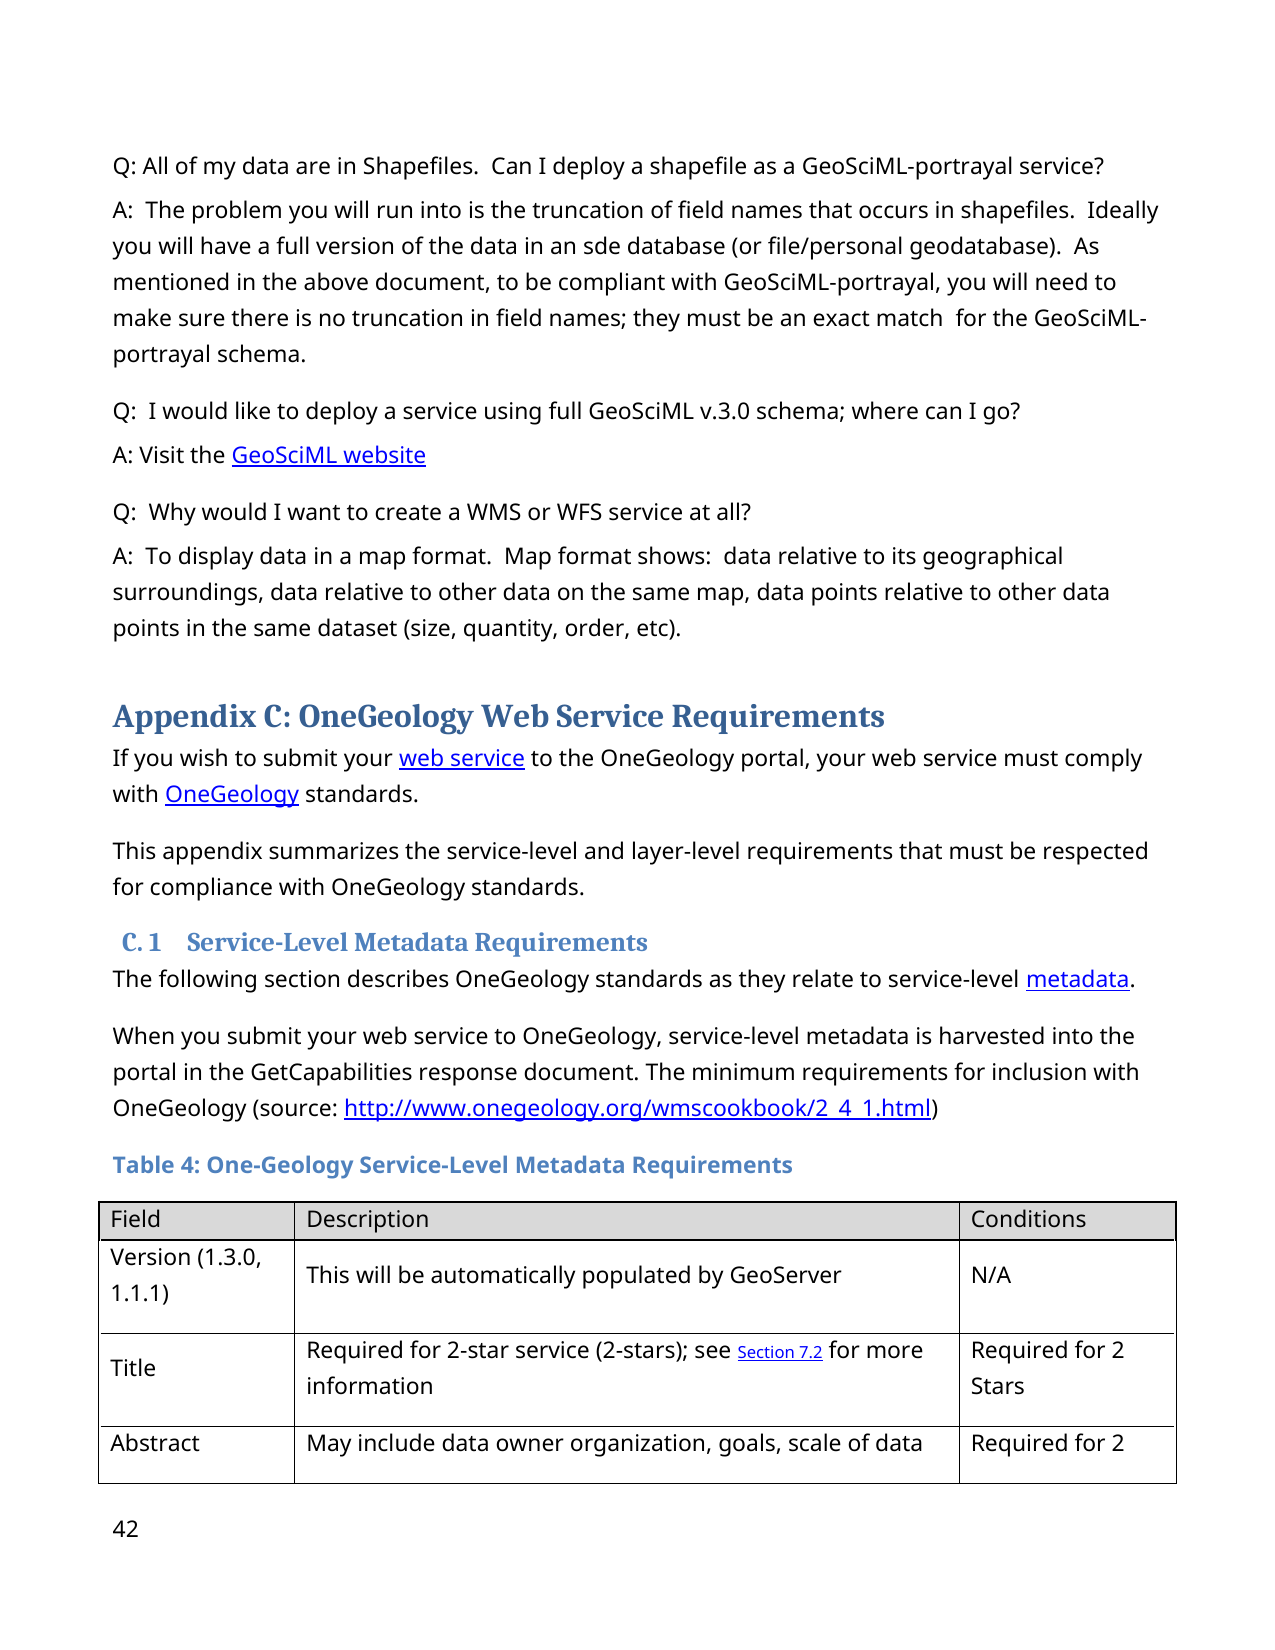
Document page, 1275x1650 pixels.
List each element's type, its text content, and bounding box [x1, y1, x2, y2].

table_cell Required for 2 Stars [960, 1333, 1176, 1426]
text If you wish to submit your web service to the OneGeology portal, your web service must comply with OneGeology standards. [112, 742, 1162, 809]
text The following section describes OneGeology standards as they relate to service-level metadata. [112, 963, 1162, 994]
table_cell Version (1.3.0, 1.1.1) [99, 1240, 294, 1333]
table_header Description [295, 1203, 959, 1239]
subtitle Service-Level Metadata Requirements [122, 927, 1162, 958]
table_cell This will be automatically populated by GeoServer [295, 1241, 959, 1333]
text A: To display data in a map format. Map format shows: data relative to its geographical surroundings, data relative to other data on the same map, data points relative to other data points in the same dataset (size, quantity, order, etc). [112, 540, 1162, 643]
table_cell Required for 2 Stars [960, 1426, 1176, 1483]
table_header Field [100, 1203, 294, 1239]
text Q: Why would I want to create a WMS or WFS service at all? [112, 496, 1162, 527]
table_cell Required for 2-star service (2-stars); see Section 7.2 for more information [295, 1334, 959, 1426]
text Q: All of my data are in Shapefiles. Can I deploy a shapefile as a GeoSciML-portrayal service? [112, 150, 1162, 181]
table_cell N/A [960, 1239, 1176, 1333]
text This appendix summarizes the service-level and layer-level requirements that must be respected for compliance with OneGeology standards. [112, 835, 1162, 902]
table_cell Title [99, 1333, 294, 1426]
table_header Conditions [960, 1203, 1175, 1239]
text A: Visit the GeoSciML website [112, 439, 1162, 470]
subtitle Appendix C: OneGeology Web Service Requirements [112, 698, 1162, 736]
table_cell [295, 1427, 959, 1483]
text When you submit your web service to OneGeology, service-level metadata is harvested into the portal in the GetCapabilities response document. The minimum requirements for inclusion with OneGeology (source: http://www.onegeology.org/wmscookbook/2_4_1.html) [112, 1020, 1162, 1123]
text Table 4: One-Geology Service-Level Metadata Requirements [112, 1148, 1162, 1180]
table_cell Abstract [99, 1426, 294, 1483]
text A: The problem you will run into is the truncation of field names that occurs in shapefiles. Ideally you will have a full version of the data in an sde database (or file/personal geodatabase). As mentioned in the above document, to be compliant with GeoSciML-portrayal, you will need to make sure there is no truncation in field names; they must be an exact match for the GeoSciML-portrayal schema. [112, 194, 1162, 369]
text Q: I would like to deploy a service using full GeoSciML v.3.0 schema; where can I go? [112, 395, 1162, 426]
